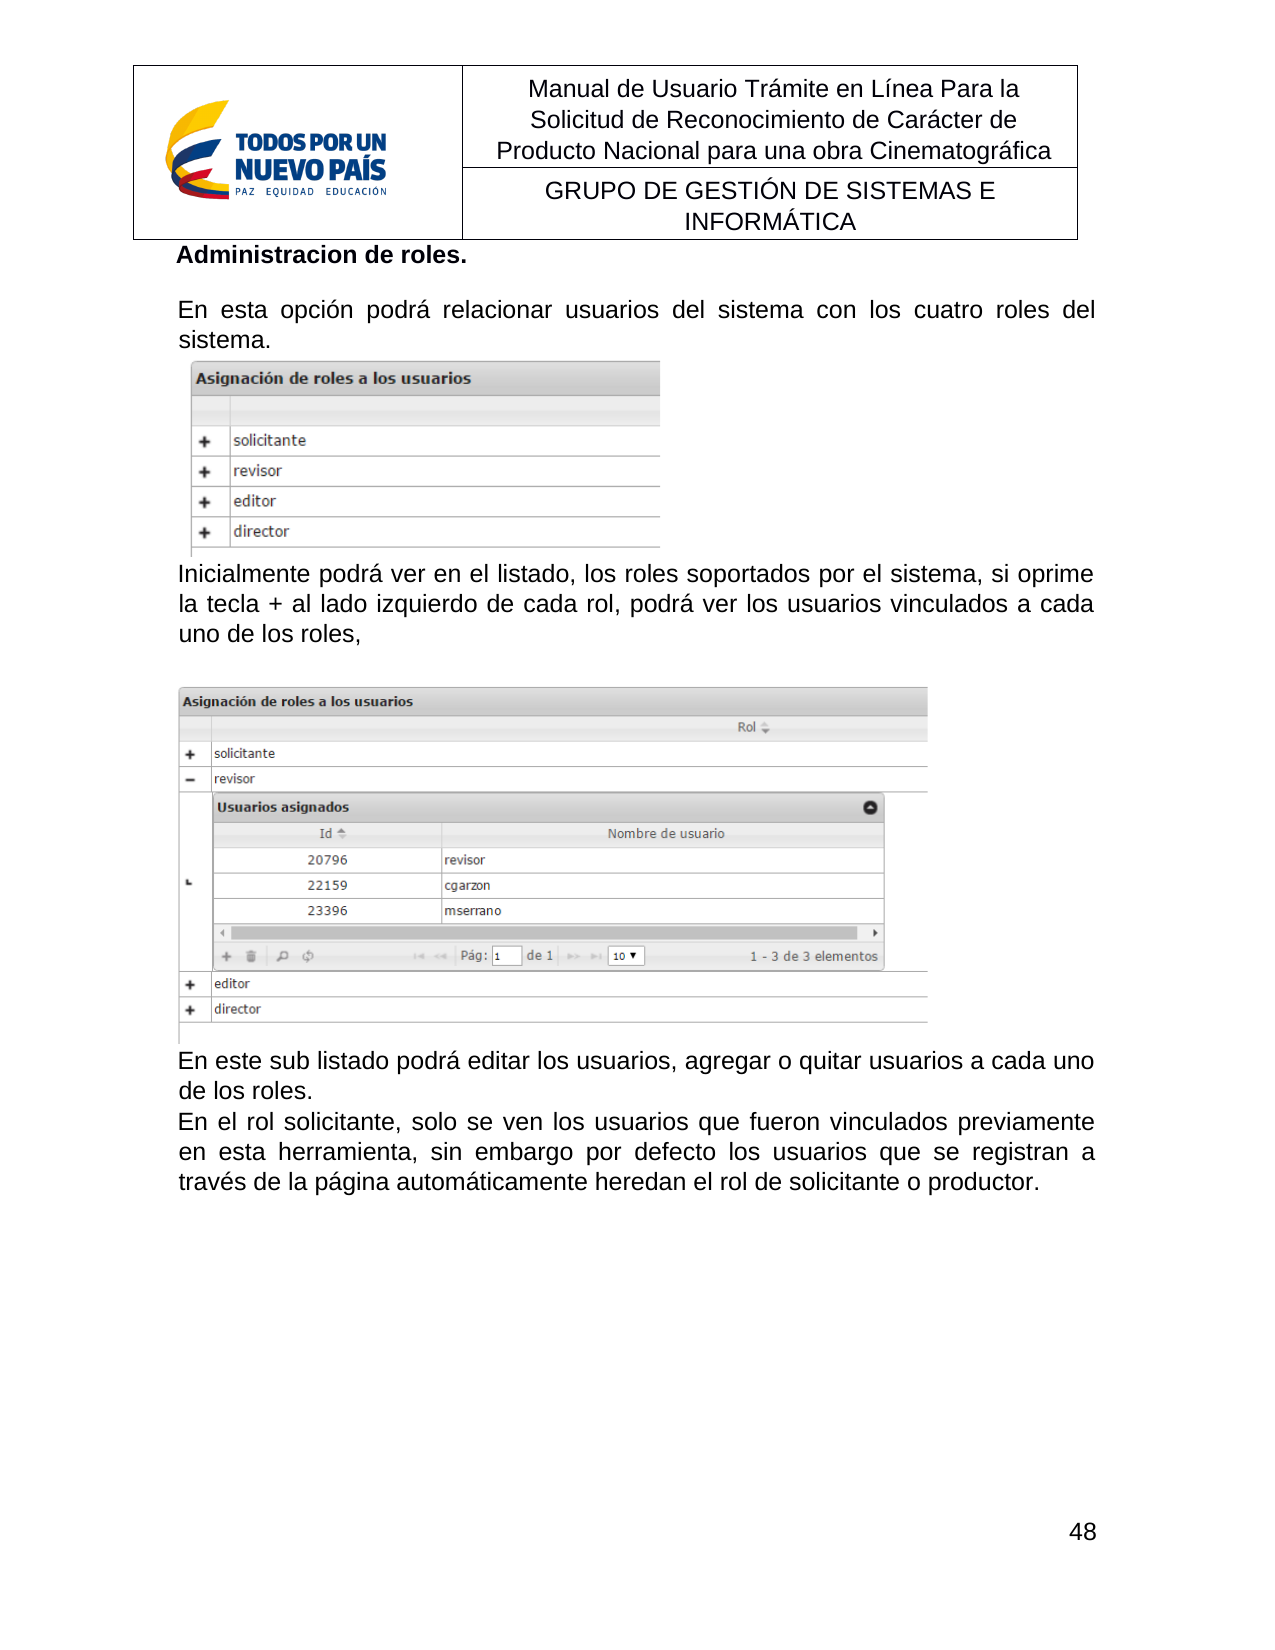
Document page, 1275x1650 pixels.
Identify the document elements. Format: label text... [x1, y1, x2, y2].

text En el rol solicitante, solo se ven los usuarios que fueron vinculados previamente en esta herramienta, sin embargo por defecto los usuarios que se registran a través de la página automáticamente heredan el rol de solicitante o productor. [177, 1106, 1097, 1195]
text En esta opción podrá relacionar usuarios del sistema con los cuatro roles del sistema. [177, 295, 1097, 354]
picture [177, 355, 661, 557]
text En este sub listado podrá editar los usuarios, agregar o quitar usuarios a cada uno de los roles. [177, 1046, 1097, 1105]
subtitle Administracion de roles. [176, 148, 1097, 269]
text Inicialmente podrá ver en el listado, los roles soportados por el sistema, si oprime la tecla + al lado izquierdo de cada rol, podrá ver los usuarios vinculados a cada uno de los roles, [177, 559, 1097, 648]
picture [153, 73, 396, 237]
picture [177, 680, 928, 1044]
